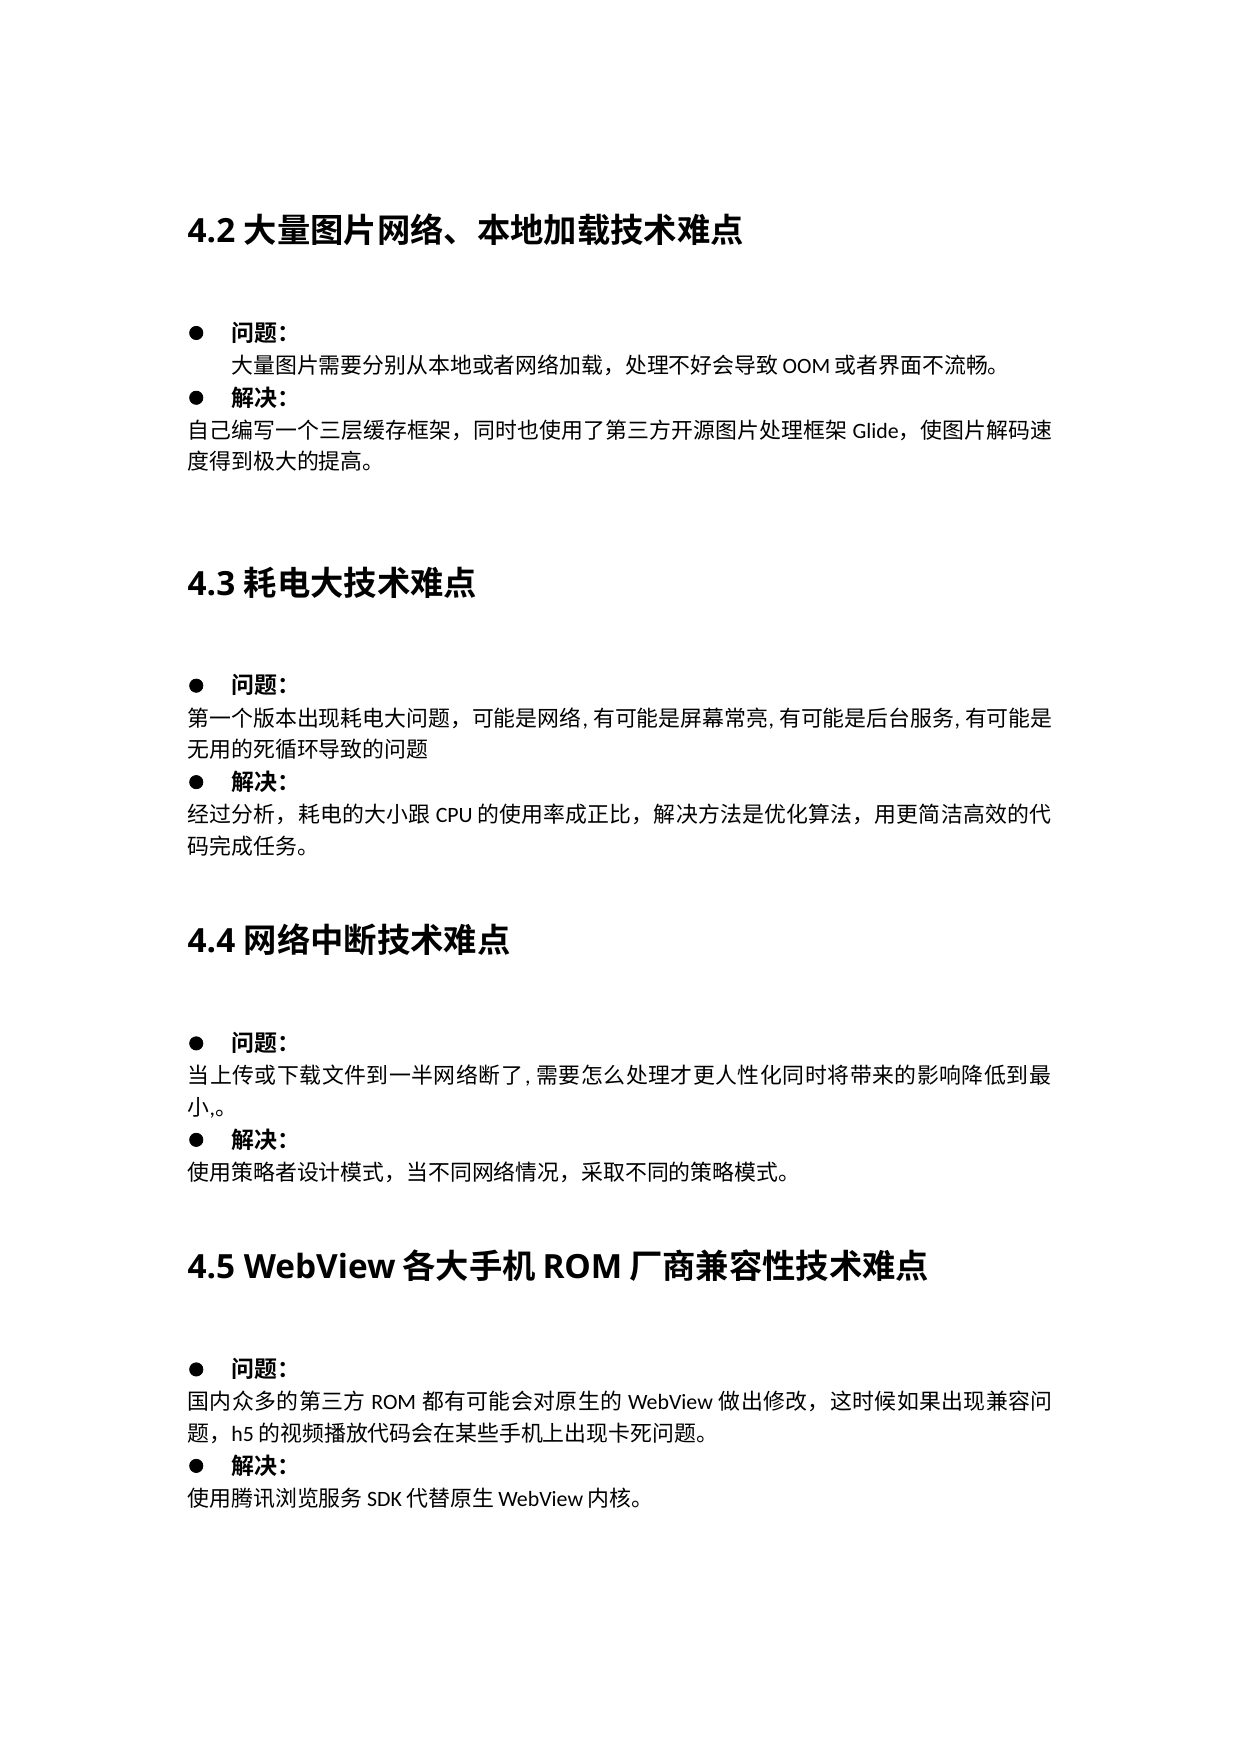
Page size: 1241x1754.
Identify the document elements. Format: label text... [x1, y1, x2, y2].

text 使用策略者设计模式，当不同网络情况，采取不同的策略模式。 [187, 1155, 1053, 1186]
subtitle 4.3 耗电大技术难点 [187, 556, 1053, 605]
list 问题： [187, 314, 1053, 348]
list 国内众多的第三方 ROM 都有可能会对原生的 WebView 做出修改，这时候如果出现兼容问题，h5的视频播放代码会在某些手机上出现卡死问题。 [187, 1384, 1053, 1448]
text 第一个版本出现耗电大问题，可能是网络, 有可能是屏幕常亮, 有可能是后台服务, 有可能是无用的死循环导致的问题 [187, 701, 1053, 764]
text 当上传或下载文件到一半网络断了, 需要怎么处理才更人性化同时将带来的影响降低到最小,。 [187, 1058, 1053, 1122]
list 解决： [187, 1122, 1053, 1155]
list 解决： [187, 379, 1053, 413]
text 使用腾讯浏览服务SDK代替原生WebView内核。 [187, 1481, 1053, 1512]
list 解决： [187, 1448, 1053, 1481]
list 解决： [187, 764, 1053, 797]
list 问题： [187, 667, 1053, 701]
text 经过分析，耗电的大小跟CPU的使用率成正比，解决方法是优化算法，用更简洁高效的代码完成任务。 [187, 797, 1053, 860]
list 问题： [187, 1351, 1053, 1384]
text 大量图片需要分别从本地或者网络加载，处理不好会导致OOM或者界面不流畅。 [187, 348, 1053, 379]
subtitle 4.2 大量图片网络、本地加载技术难点 [187, 204, 1053, 252]
text 自己编写一个三层缓存框架，同时也使用了第三方开源图片处理框架Glide，使图片解码速度得到极大的提高。 [187, 413, 1053, 476]
list 问题： [187, 1025, 1053, 1058]
subtitle 4.4 网络中断技术难点 [187, 914, 1053, 963]
subtitle 4.5 WebView各大手机ROM厂商兼容性技术难点 [187, 1240, 1053, 1289]
